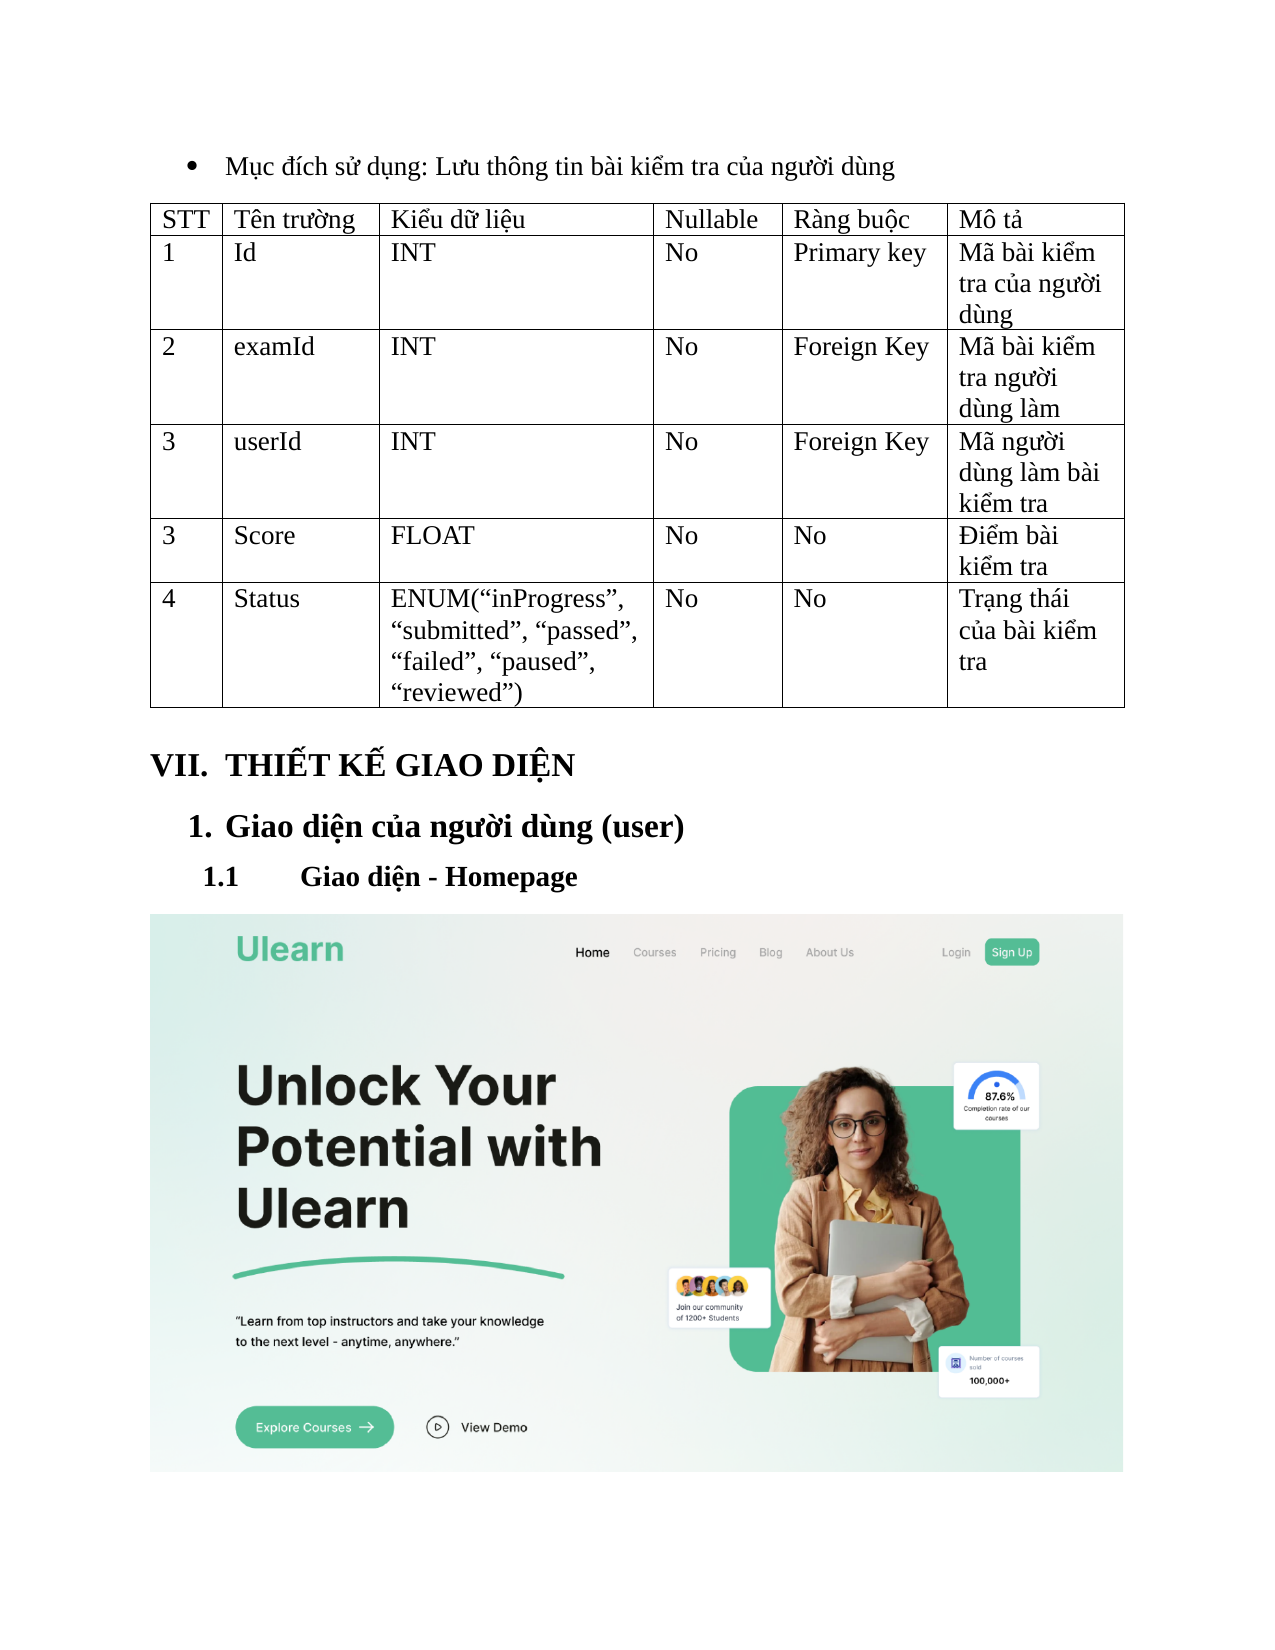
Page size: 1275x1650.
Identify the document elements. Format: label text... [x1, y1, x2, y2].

table_cell userId [223, 425, 379, 518]
subtitle THIẾT KẾ GIAO DIỆN [150, 746, 1125, 784]
table_header Nullable [654, 204, 782, 235]
table_cell Primary key [783, 236, 947, 329]
table_cell No [654, 519, 782, 582]
table_cell ENUM(“inProgress”, “submitted”, “passed”, “failed”, “paused”, “reviewed”) [380, 583, 653, 707]
table_cell INT [380, 425, 653, 518]
table_cell FLOAT [380, 519, 653, 582]
table_cell No [654, 330, 782, 424]
table_cell No [654, 425, 782, 518]
table_cell 1 [151, 236, 222, 329]
table_cell 4 [151, 583, 222, 707]
table_cell No [654, 583, 782, 707]
table_header Kiểu dữ liệu [380, 204, 653, 235]
table_cell Status [223, 583, 379, 707]
table_cell Foreign Key [783, 425, 947, 518]
table_cell INT [380, 236, 653, 329]
table_cell 2 [151, 330, 222, 424]
picture [150, 914, 1124, 1472]
table_cell Mã bài kiểm tra người dùng làm [948, 330, 1124, 424]
subtitle Giao diện của người dùng (user) [187, 806, 1125, 845]
table_cell Foreign Key [783, 330, 947, 424]
table_header Mô tả [948, 204, 1124, 235]
table_cell 3 [151, 425, 222, 518]
table_cell No [783, 583, 947, 707]
table_cell No [654, 236, 782, 329]
subtitle Giao diện - Homepage [165, 859, 1125, 892]
list Mục đích sử dụng: Lưu thông tin bài kiểm tra của người dùng [187, 150, 1125, 181]
table_cell Id [223, 236, 379, 329]
table_cell 3 [151, 519, 222, 582]
table_cell Trạng thái của bài kiểm tra [948, 583, 1124, 707]
table_cell examId [223, 330, 379, 424]
table_cell Điểm bài kiểm tra [948, 519, 1124, 582]
table_cell INT [380, 330, 653, 424]
table_header Tên trường [223, 204, 379, 235]
table_cell Mã người dùng làm bài kiểm tra [948, 425, 1124, 518]
table_cell Score [223, 519, 379, 582]
table_header STT [151, 204, 222, 235]
table_cell No [783, 519, 947, 582]
table_header Ràng buộc [783, 204, 947, 235]
table_cell Mã bài kiểm tra của người dùng [948, 236, 1124, 329]
